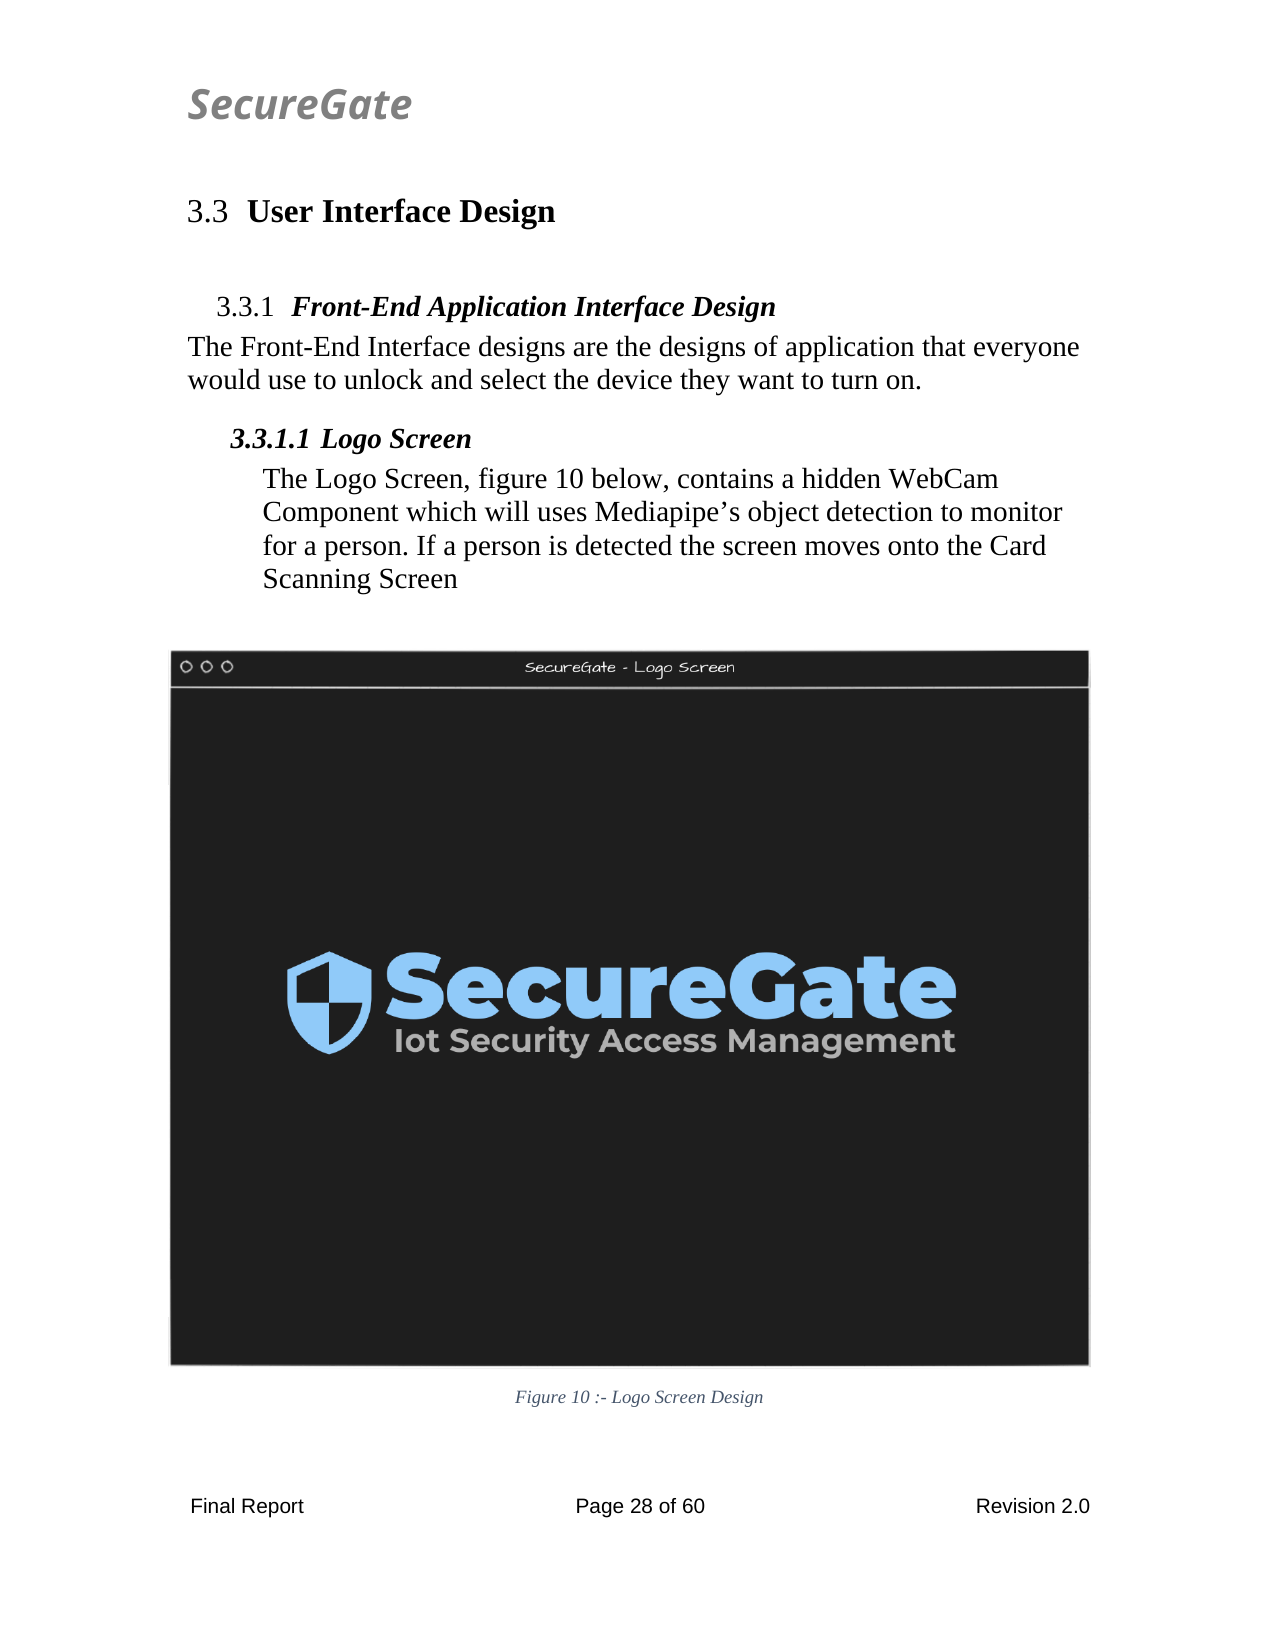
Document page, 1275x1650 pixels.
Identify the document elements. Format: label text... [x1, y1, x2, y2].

text Figure 10 :- Logo Screen Design [187, 1387, 1093, 1408]
subtitle User Interface Design [187, 191, 1093, 229]
subtitle Logo Screen [230, 421, 1093, 454]
text The Front-End Interface designs are the designs of application that everyone would use to unlock and select the device they want to turn on. [187, 329, 1093, 396]
text The Logo Screen, figure 10 below, contains a hidden WebCam Component which will uses Mediapipe’s object detection to monitor for a person. If a person is detected the screen moves onto the Card Scanning Screen [262, 461, 1093, 595]
picture [143, 628, 1116, 1387]
subtitle Front-End Application Interface Design [216, 289, 1093, 323]
